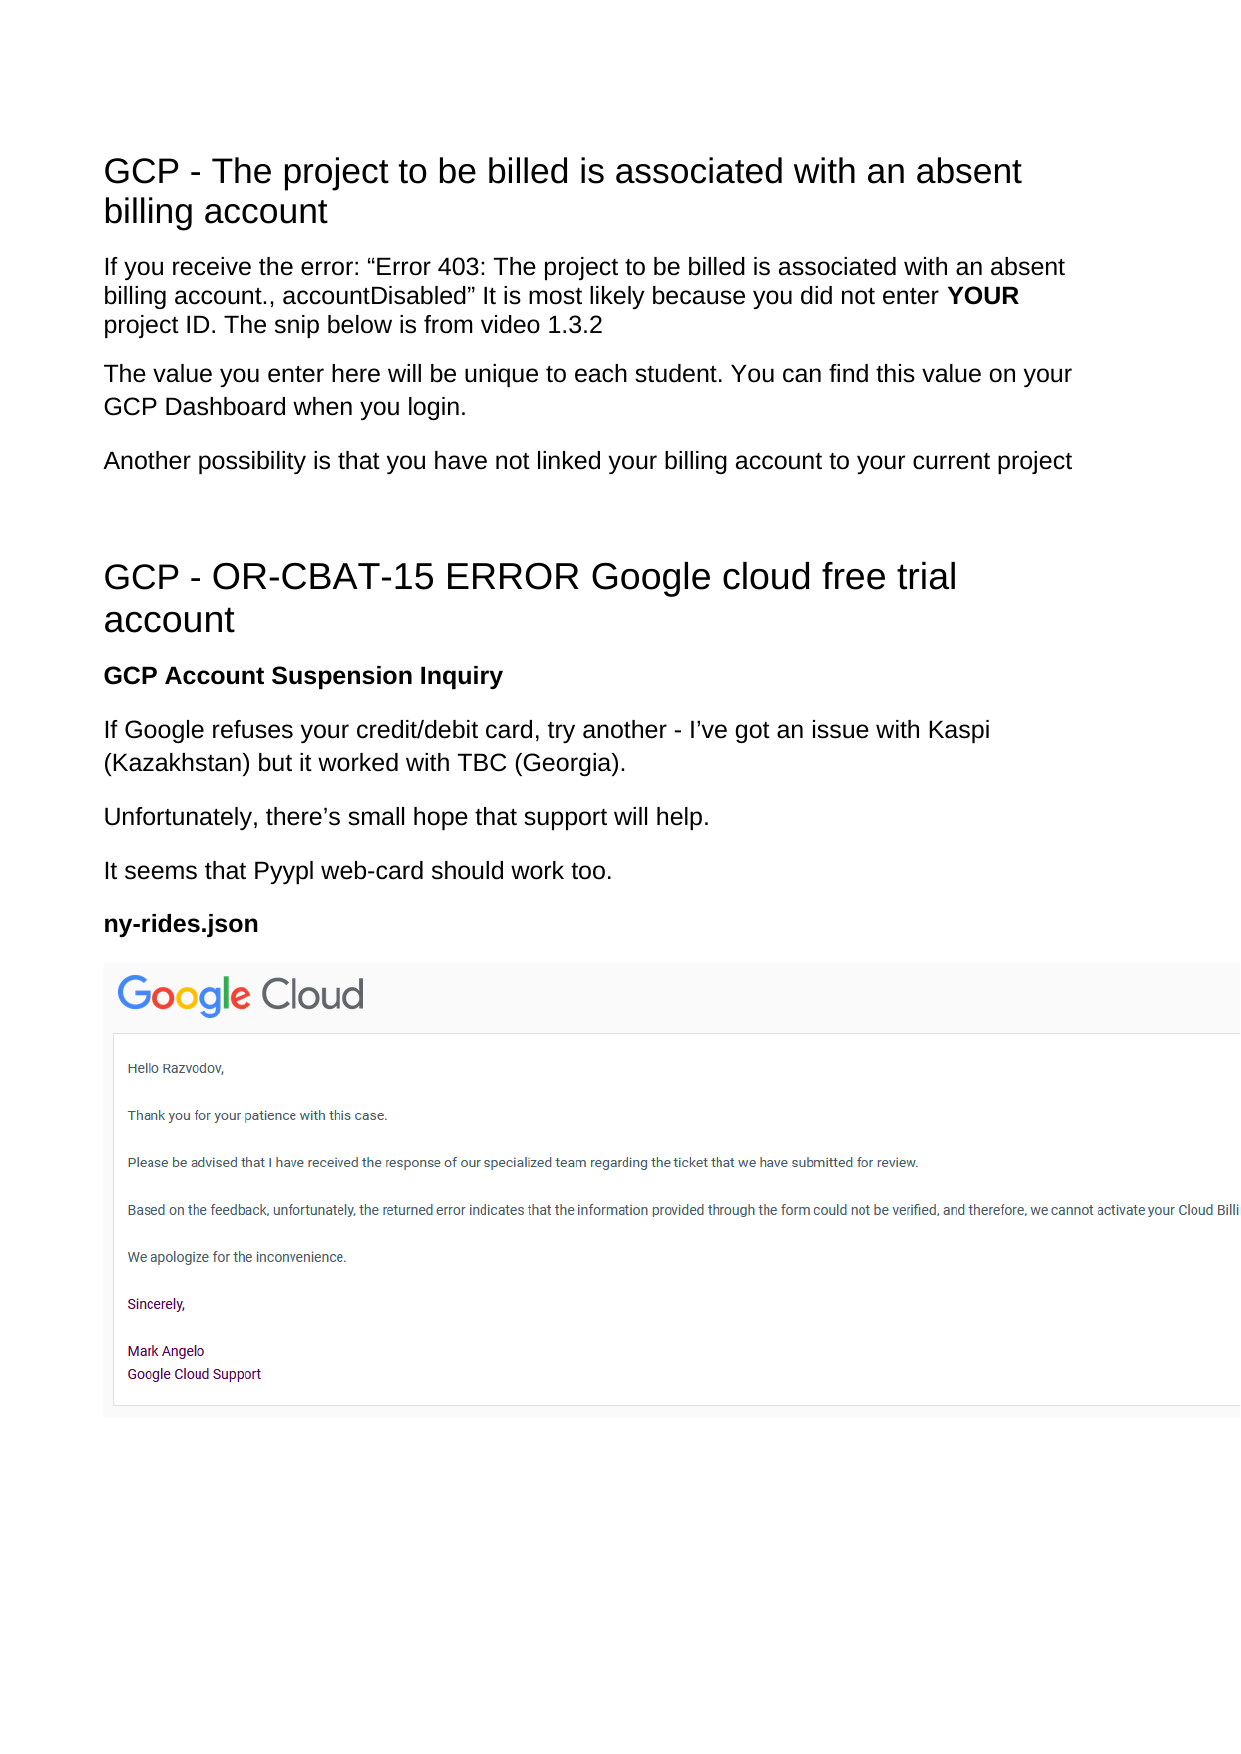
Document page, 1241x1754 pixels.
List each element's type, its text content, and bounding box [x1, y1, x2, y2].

text Unfortunately, there’s small hope that support will help. [103, 802, 1097, 831]
text ny-rides.json [103, 909, 1097, 938]
subtitle GCP - The project to be billed is associated with an absent billing account [103, 150, 1097, 231]
subtitle GCP - OR-CBAT-15 ERROR Google cloud free trial account [103, 554, 1097, 640]
text The value you enter here will be unique to each student. You can find this value on your GCP Dashboard when you login. [103, 359, 1097, 421]
picture [103, 963, 1241, 1418]
text It seems that Pyypl web-card should work too. [103, 856, 1097, 884]
text If Google refuses your credit/debit card, try another - I’ve got an issue with Kaspi (Kazakhstan) but it worked with TBC (Georgia). [103, 715, 1097, 777]
text GCP Account Suspension Inquiry [103, 661, 1097, 690]
text Another possibility is that you have not linked your billing account to your current project [103, 446, 1097, 475]
text If you receive the error: “Error 403: The project to be billed is associated with an absent billing account., accountDisabled” It is most likely because you did not enter YOUR project ID. The snip below is from video 1.3.2 [103, 252, 1097, 338]
